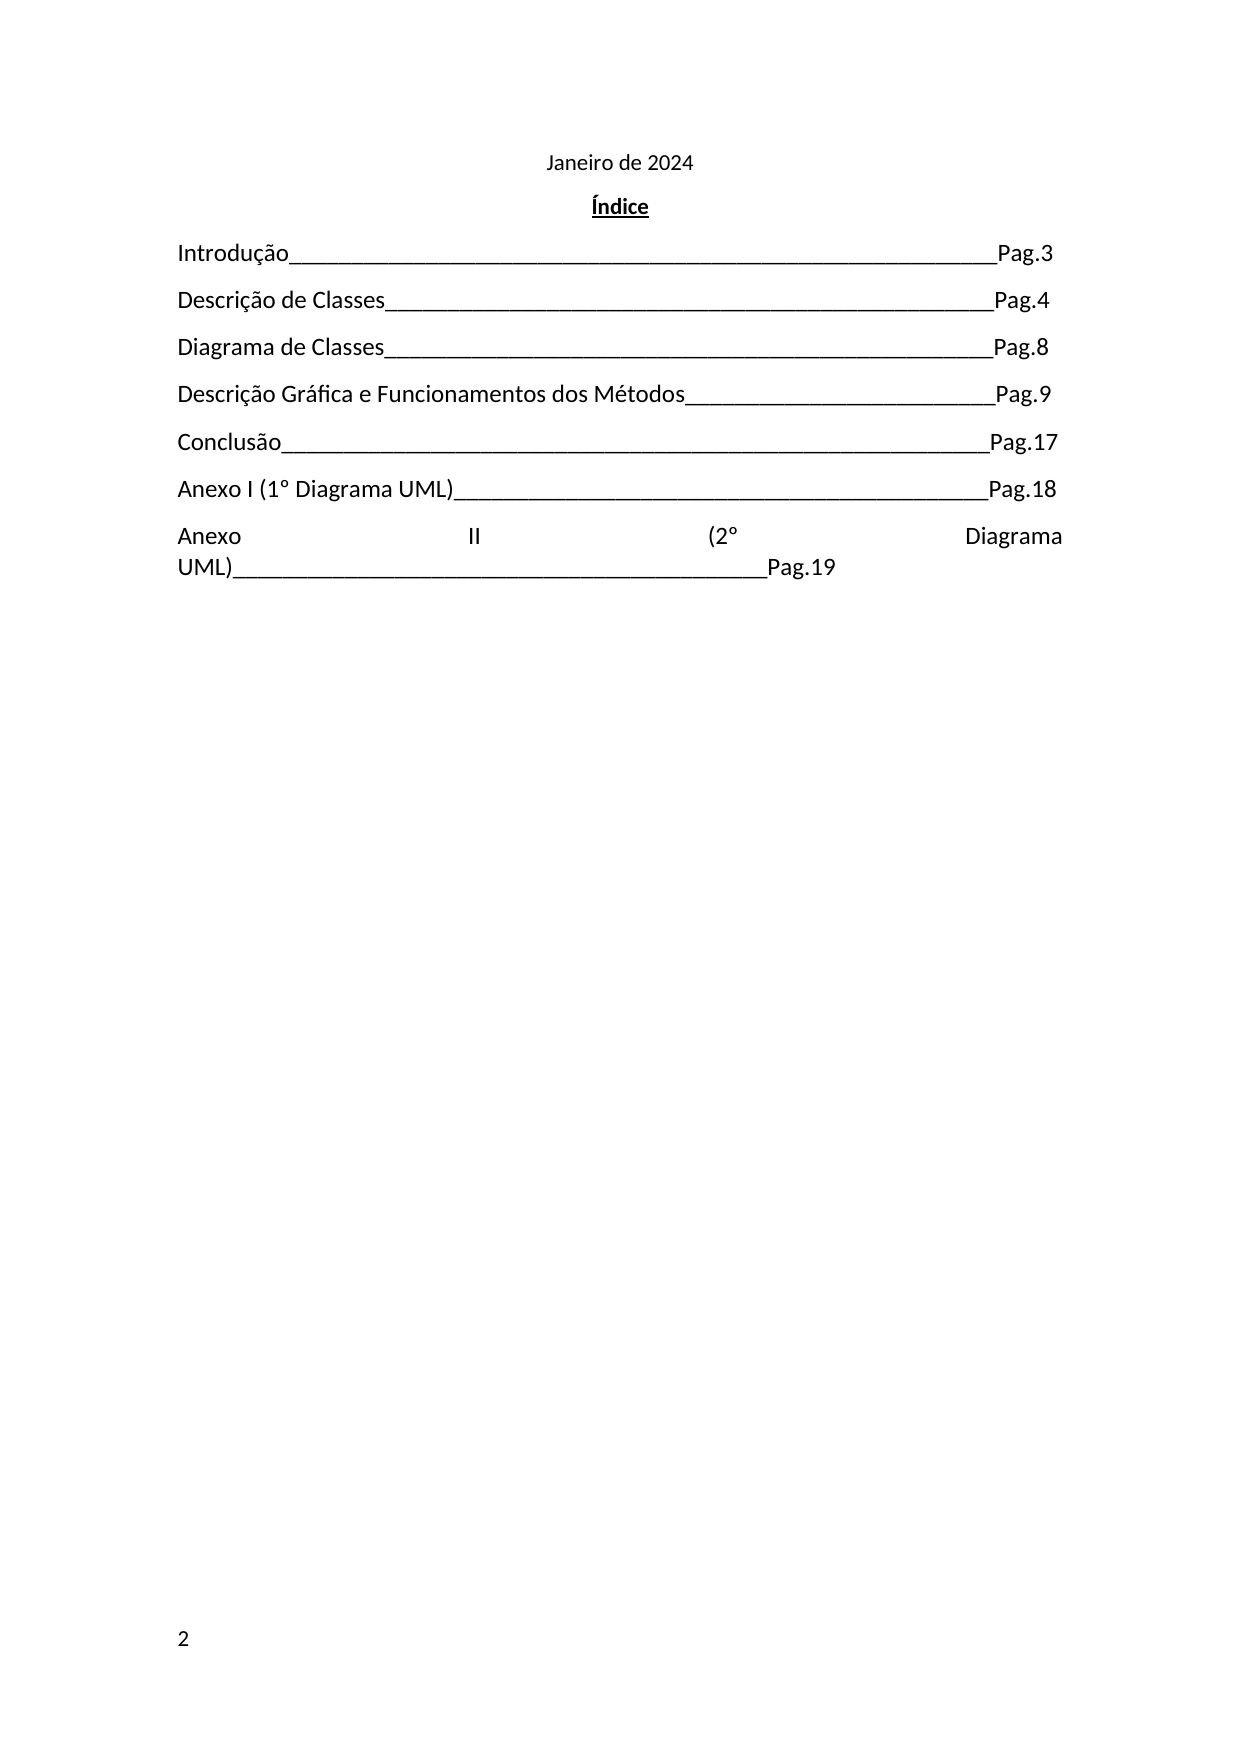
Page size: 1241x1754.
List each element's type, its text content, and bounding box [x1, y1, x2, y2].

text Descrição de Classes_________________________________________________Pag.4 [177, 284, 1063, 315]
text Anexo I (1º Diagrama UML)___________________________________________Pag.18 [177, 473, 1063, 503]
text Descrição Gráfica e Funcionamentos dos Métodos_________________________Pag.9 [177, 378, 1063, 409]
text Diagrama de Classes_________________________________________________Pag.8 [177, 331, 1063, 362]
text Janeiro de 2024 [177, 148, 1063, 176]
text Conclusão_________________________________________________________Pag.17 [177, 426, 1063, 456]
text Anexo II (2º Diagrama UML)___________________________________________Pag.19 [177, 520, 1063, 581]
text Índice [177, 192, 1063, 220]
text Introdução_________________________________________________________Pag.3 [177, 237, 1063, 267]
